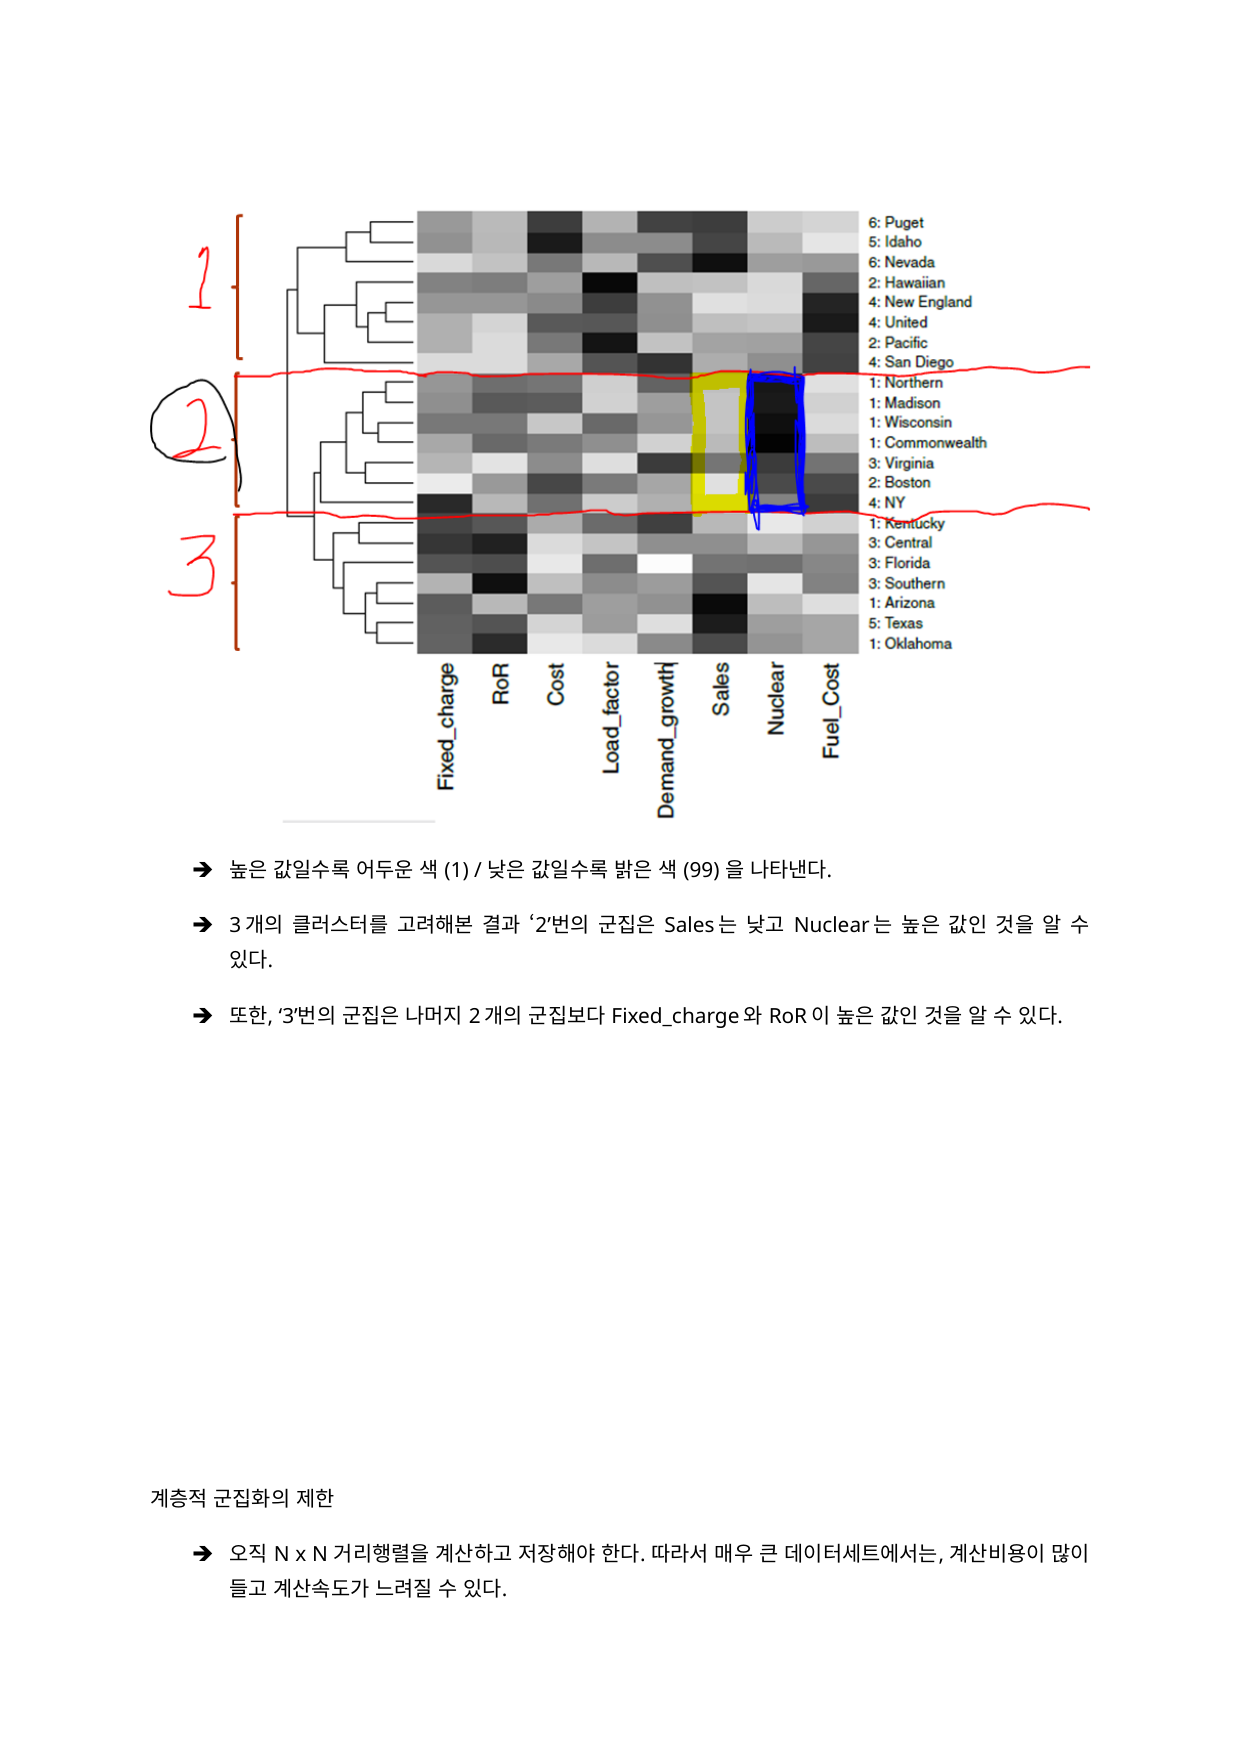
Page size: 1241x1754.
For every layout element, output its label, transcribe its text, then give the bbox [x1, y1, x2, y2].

list 오직 N x N 거리행렬을 계산하고 저장해야 한다. 따라서 매우 큰 데이터세트에서는, 계산비용이 많이 들고 계산속도가 느려질 수 있다. [192, 1538, 1090, 1603]
picture [150, 177, 1091, 828]
text 계층적 군집화의 제한 [150, 1482, 1090, 1512]
list 또한, ‘3’번의 군집은 나머지 2개의 군집보다 Fixed_charge와 RoR이 높은 값인 것을 알 수 있다. [192, 999, 1090, 1029]
list 3개의 클러스터를 고려해본 결과 ‘2’번의 군집은 Sales는 낮고 Nuclear는 높은 값인 것을 알 수 있다. [192, 908, 1090, 974]
list 높은 값일수록 어두운 색 (1) / 낮은 값일수록 밝은 색 (99) 을 나타낸다. [192, 853, 1090, 883]
